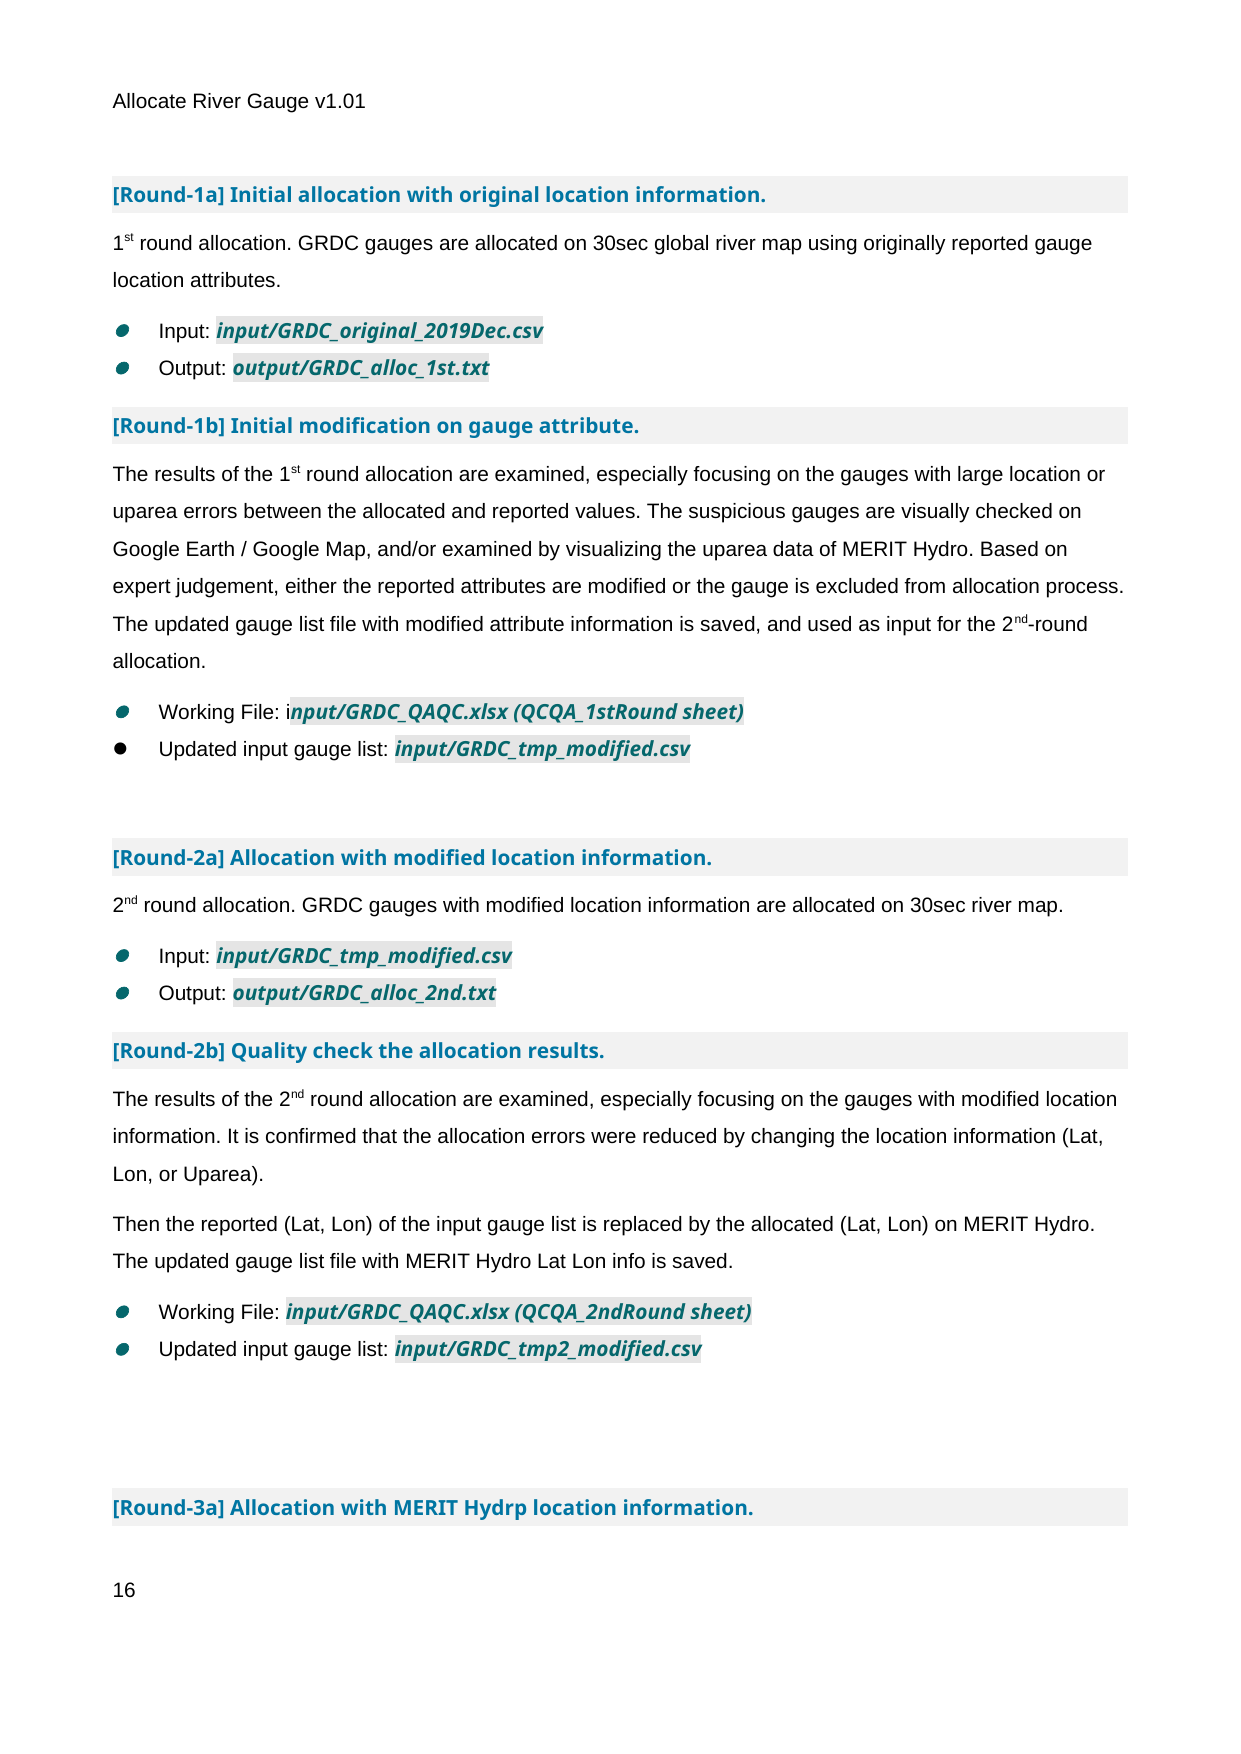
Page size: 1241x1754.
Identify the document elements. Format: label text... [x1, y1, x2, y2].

text Then the reported (Lat, Lon) of the input gauge list is replaced by the allocated (Lat, Lon) on MERIT Hydro. The updated gauge list file with MERIT Hydro Lat Lon info is saved. [112, 1205, 1128, 1280]
subtitle [Round-2b] Quality check the allocation results. [112, 1032, 1128, 1069]
subtitle [Round-1b] Initial modification on gauge attribute. [112, 407, 1128, 444]
list Input: input/GRDC_tmp_modified.csv [112, 936, 1128, 974]
text 1st round allocation. GRDC gauges are allocated on 30sec global river map using originally reported gauge location attributes. [112, 224, 1128, 299]
list Working File: input/GRDC_QAQC.xlsx (QCQA_2ndRound sheet) [112, 1292, 1128, 1330]
subtitle [Round-3a] Allocation with MERIT Hydrp location information. [112, 1488, 1128, 1526]
text The results of the 1st round allocation are examined, especially focusing on the gauges with large location or uparea errors between the allocated and reported values. The suspicious gauges are visually checked on Google Earth / Google Map, and/or examined by visualizing the uparea data of MERIT Hydro. Based on expert judgement, either the reported attributes are modified or the gauge is excluded from allocation process. The updated gauge list file with modified attribute information is saved, and used as input for the 2nd-round allocation. [112, 455, 1128, 680]
list Updated input gauge list: input/GRDC_tmp_modified.csv [112, 730, 1128, 767]
list Input: input/GRDC_original_2019Dec.csv [112, 311, 1128, 349]
subtitle [Round-2a] Allocation with modified location information. [112, 838, 1128, 876]
list Updated input gauge list: input/GRDC_tmp2_modified.csv [112, 1330, 1128, 1367]
text 2nd round allocation. GRDC gauges with modified location information are allocated on 30sec river map. [112, 886, 1128, 924]
list Output: output/GRDC_alloc_2nd.txt [112, 974, 1128, 1011]
list Output: output/GRDC_alloc_1st.txt [112, 349, 1128, 386]
subtitle [Round-1a] Initial allocation with original location information. [112, 176, 1128, 213]
list Working File: input/GRDC_QAQC.xlsx (QCQA_1stRound sheet) [112, 692, 1128, 730]
text The results of the 2nd round allocation are examined, especially focusing on the gauges with modified location information. It is confirmed that the allocation errors were reduced by changing the location information (Lat, Lon, or Uparea). [112, 1080, 1128, 1192]
